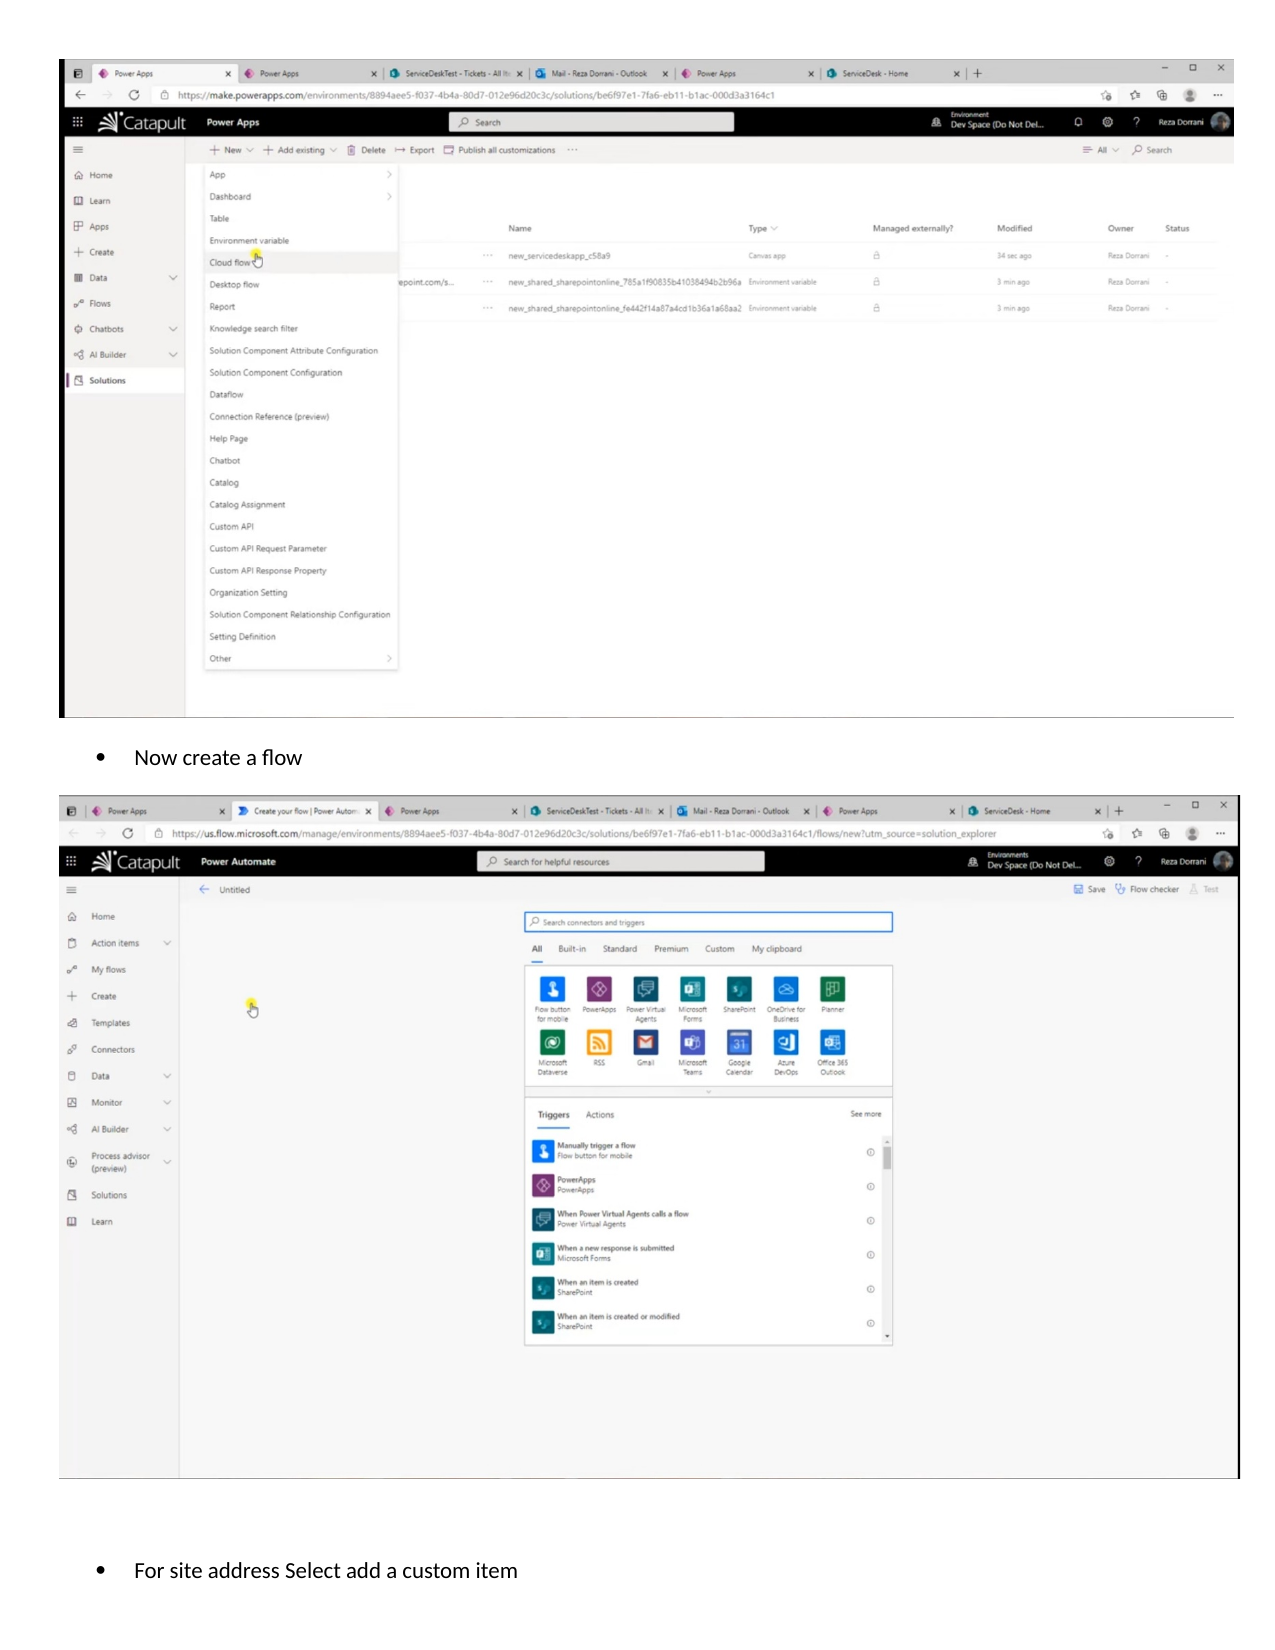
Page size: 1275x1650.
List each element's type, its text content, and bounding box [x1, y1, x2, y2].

list For site address Select add a custom item [97, 1556, 1216, 1584]
picture [59, 59, 1234, 718]
picture [59, 795, 1241, 1479]
list Now create a flow [97, 743, 1216, 771]
